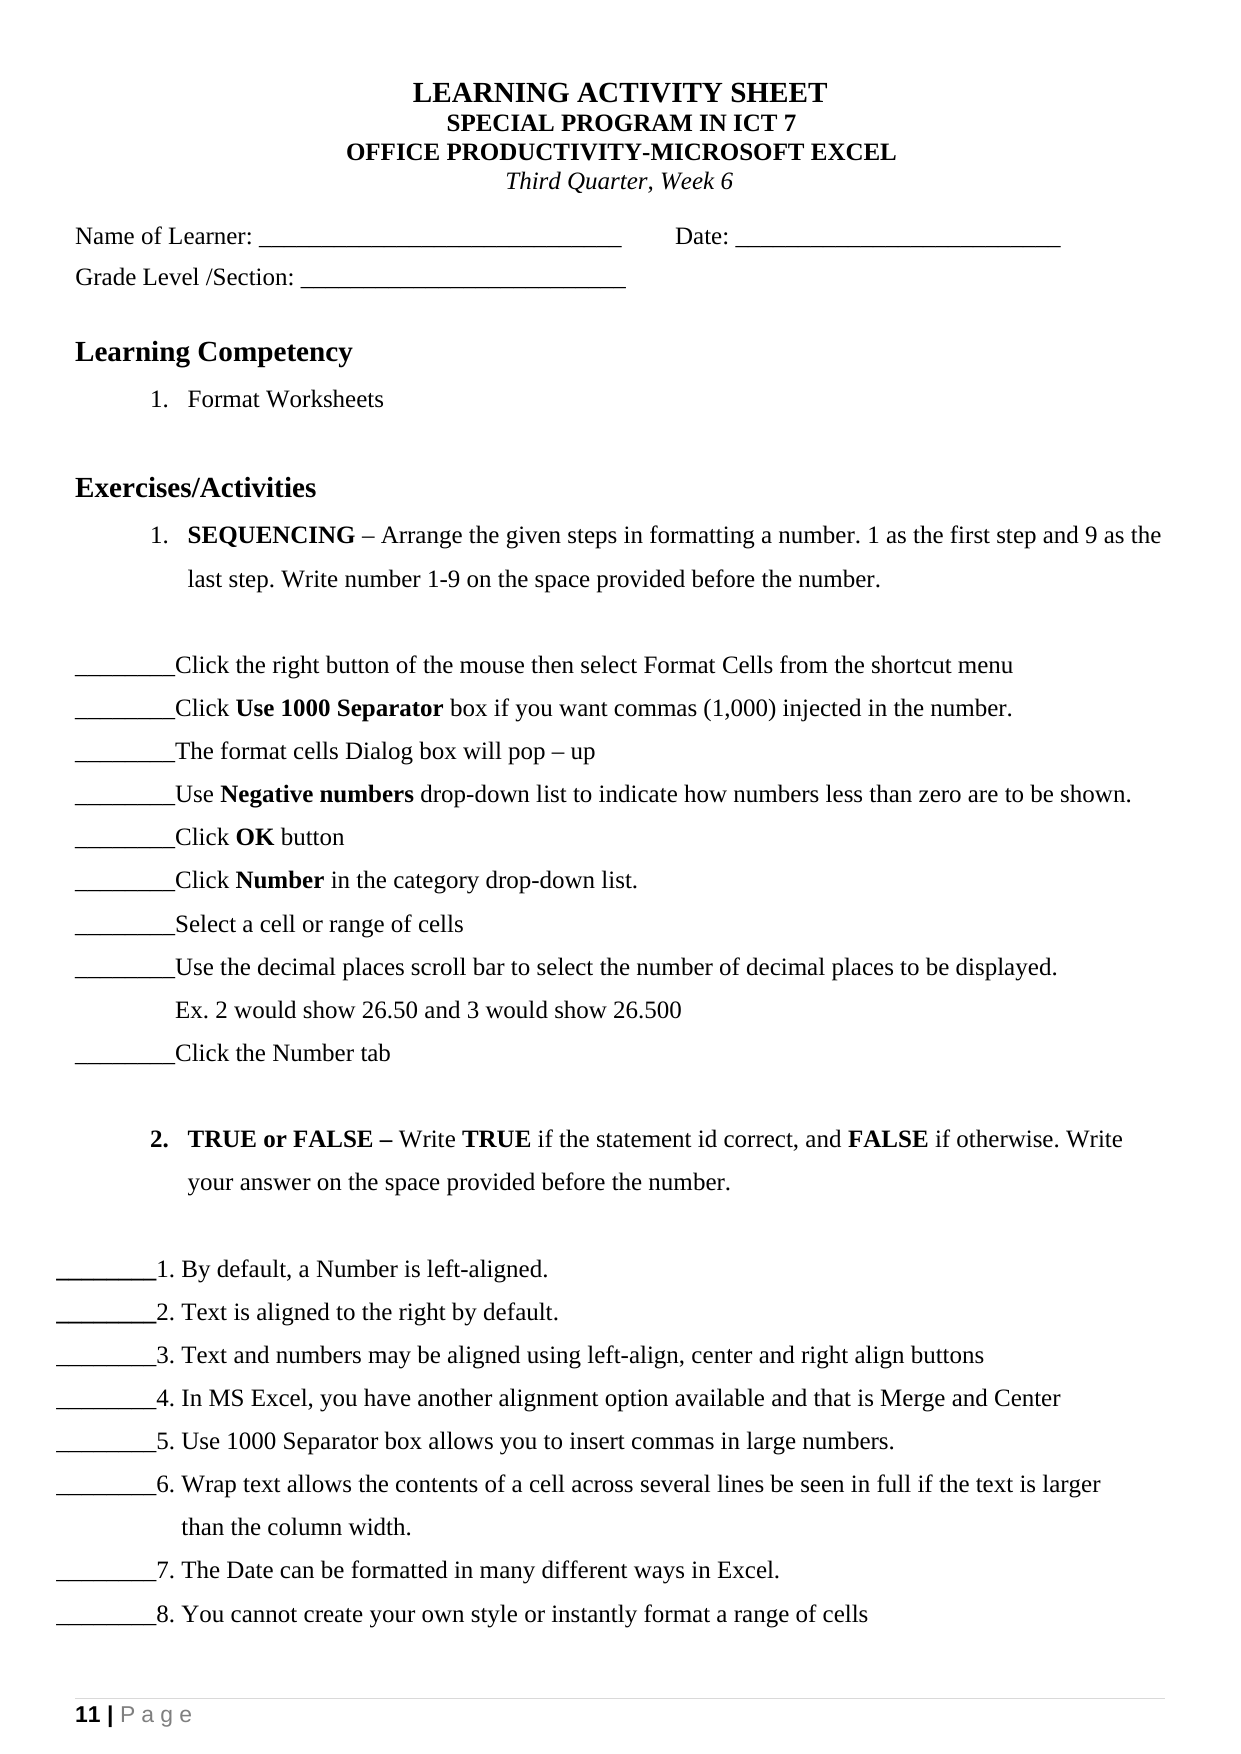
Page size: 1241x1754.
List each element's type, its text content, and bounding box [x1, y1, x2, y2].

text Exercises/Activities [75, 470, 1165, 504]
text ________Use the decimal places scroll bar to select the number of decimal places to be displayed. [75, 952, 1165, 981]
text ________Click OK button [75, 822, 1165, 851]
text ________Click Number in the category drop-down list. [75, 866, 1165, 894]
text ________3. Text and numbers may be aligned using left-align, center and right align buttons [56, 1340, 1222, 1369]
text ________8. You cannot create your own style or instantly format a range of cells [56, 1599, 1165, 1627]
text ________Select a cell or range of cells [75, 909, 1165, 937]
text Name of Learner: _____________________________ Date: __________________________ [75, 221, 1165, 250]
text ________6. Wrap text allows the contents of a cell across several lines be seen in full if the text is larger [56, 1469, 1165, 1498]
text ________2. Text is aligned to the right by default. [56, 1297, 1165, 1326]
text ________Click the Number tab [75, 1038, 1165, 1067]
text ________Use Negative numbers drop-down list to indicate how numbers less than zero are to be shown. [75, 779, 1213, 808]
text Grade Level /Section: __________________________ [75, 262, 1165, 291]
text ________7. The Date can be formatted in many different ways in Excel. [56, 1556, 1165, 1584]
text Learning Competency [75, 334, 1165, 367]
list SEQUENCING – Arrange the given steps in formatting a number. 1 as the first step and 9 as the last step. Write number 1-9 on the space provided before the number. [150, 521, 1165, 592]
list TRUE or FALSE – Write TRUE if the statement id correct, and FALSE if otherwise. Write your answer on the space provided before the number. [150, 1124, 1165, 1196]
text than the column width. [56, 1512, 1165, 1541]
list Format Worksheets [150, 384, 1165, 413]
text ________The format cells Dialog box will pop – up [75, 736, 1165, 765]
text ________1. By default, a Number is left-aligned. [56, 1254, 1165, 1282]
text Third Quarter, Week 6 [75, 166, 1165, 195]
text SPECIAL PROGRAM IN ICT 7 [76, 108, 1167, 137]
text Ex. 2 would show 26.50 and 3 would show 26.500 [75, 995, 1165, 1024]
text ________Click Use 1000 Separator box if you want commas (1,000) injected in the number. [75, 693, 1165, 722]
text OFFICE PRODUCTIVITY-MICROSOFT EXCEL [76, 137, 1167, 166]
text LEARNING ACTIVITY SHEET [75, 75, 1165, 108]
text ________Click the right button of the mouse then select Format Cells from the shortcut menu [75, 650, 1165, 679]
text ________4. In MS Excel, you have another alignment option available and that is Merge and Center ________5. Use 1000 Separator box allows you to insert commas in large numbers. [56, 1383, 1165, 1455]
